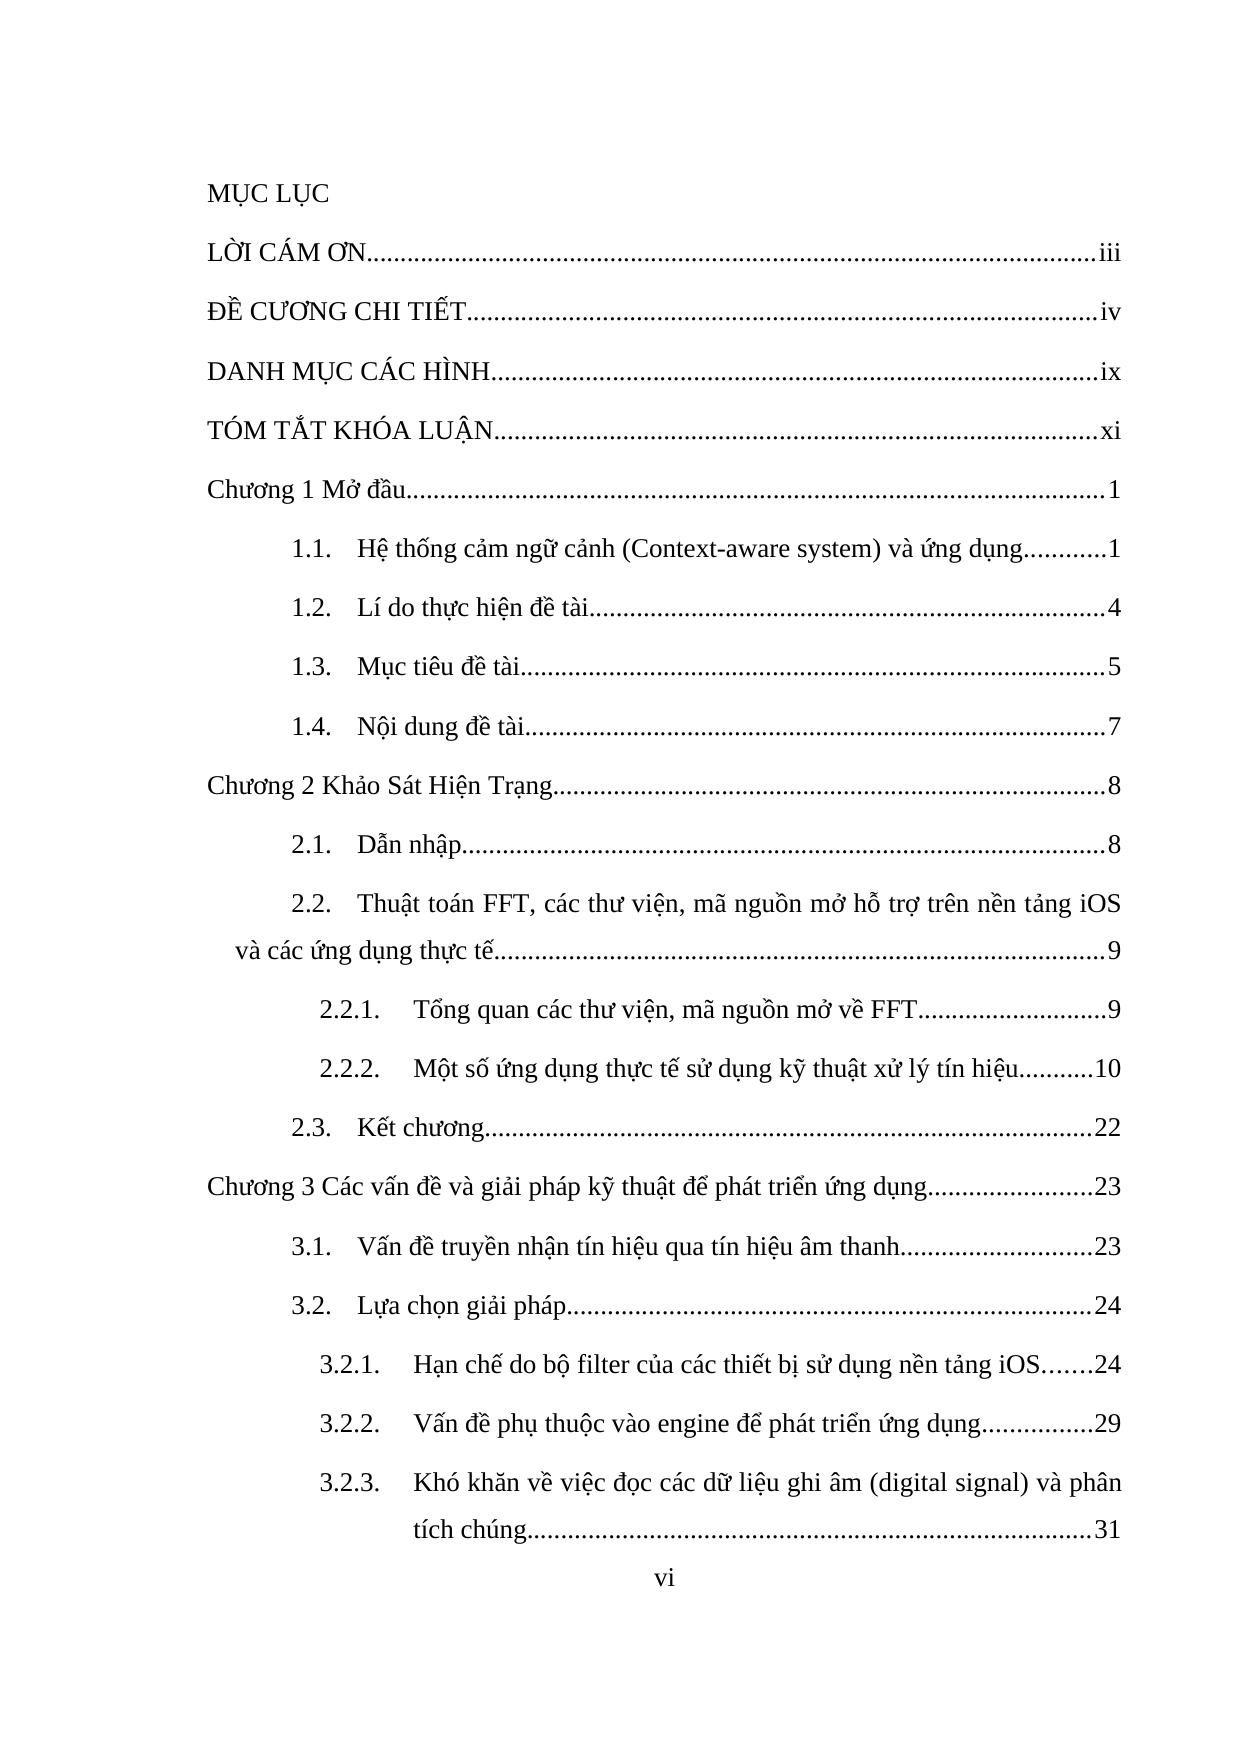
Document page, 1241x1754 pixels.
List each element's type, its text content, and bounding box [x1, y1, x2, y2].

text 3.2.1. Hạn chế do bộ filter của các thiết bị sử dụng nền tảng iOS 24 [319, 1348, 1122, 1379]
text 3.2.3. Khó khăn về việc đọc các dữ liệu ghi âm (digital signal) và phân tích chúng. 31 [319, 1466, 1122, 1544]
text 2.2.2. Một số ứng dụng thực tế sử dụng kỹ thuật xử lý tín hiệu 10 [319, 1052, 1122, 1083]
text 1.2. Lí do thực hiện đề tài 4 [235, 591, 1122, 622]
text 3.2. Lựa chọn giải pháp 24 [235, 1289, 1122, 1320]
text 2.2. Thuật toán FFT, các thư viện, mã nguồn mở hỗ trợ trên nền tảng iOS và các ứng dụng thực tế 9 [235, 887, 1122, 965]
text Chương 2 Khảo Sát Hiện Trạng 8 [207, 769, 1122, 800]
text 2.2.1. Tổng quan các thư viện, mã nguồn mở về FFT 9 [319, 993, 1122, 1024]
text 3.1. Vấn đề truyền nhận tín hiệu qua tín hiệu âm thanh 23 [235, 1230, 1122, 1261]
text MỤC LỤC [207, 177, 1122, 208]
text 2.3. Kết chương 22 [235, 1111, 1122, 1142]
text ĐỀ CƯƠNG CHI TIẾT iv [207, 296, 1122, 327]
text Chương 3 Các vấn đề và giải pháp kỹ thuật để phát triển ứng dụng 23 [207, 1171, 1122, 1202]
text 3.2.2. Vấn đề phụ thuộc vào engine để phát triển ứng dụng 29 [319, 1407, 1122, 1438]
text LỜI CÁM ƠN iii [207, 236, 1122, 267]
text Chương 1 Mở đầu 1 [207, 473, 1122, 504]
text TÓM TẮT KHÓA LUẬN xi [207, 414, 1122, 445]
text 1.3. Mục tiêu đề tài 5 [235, 651, 1122, 682]
text 1.4. Nội dung đề tài 7 [235, 710, 1122, 741]
text DANH MỤC CÁC HÌNH ix [207, 355, 1122, 386]
text 2.1. Dẫn nhập 8 [235, 828, 1122, 859]
text 1.1. Hệ thống cảm ngữ cảnh (Context-aware system) và ứng dụng 1 [235, 532, 1122, 563]
